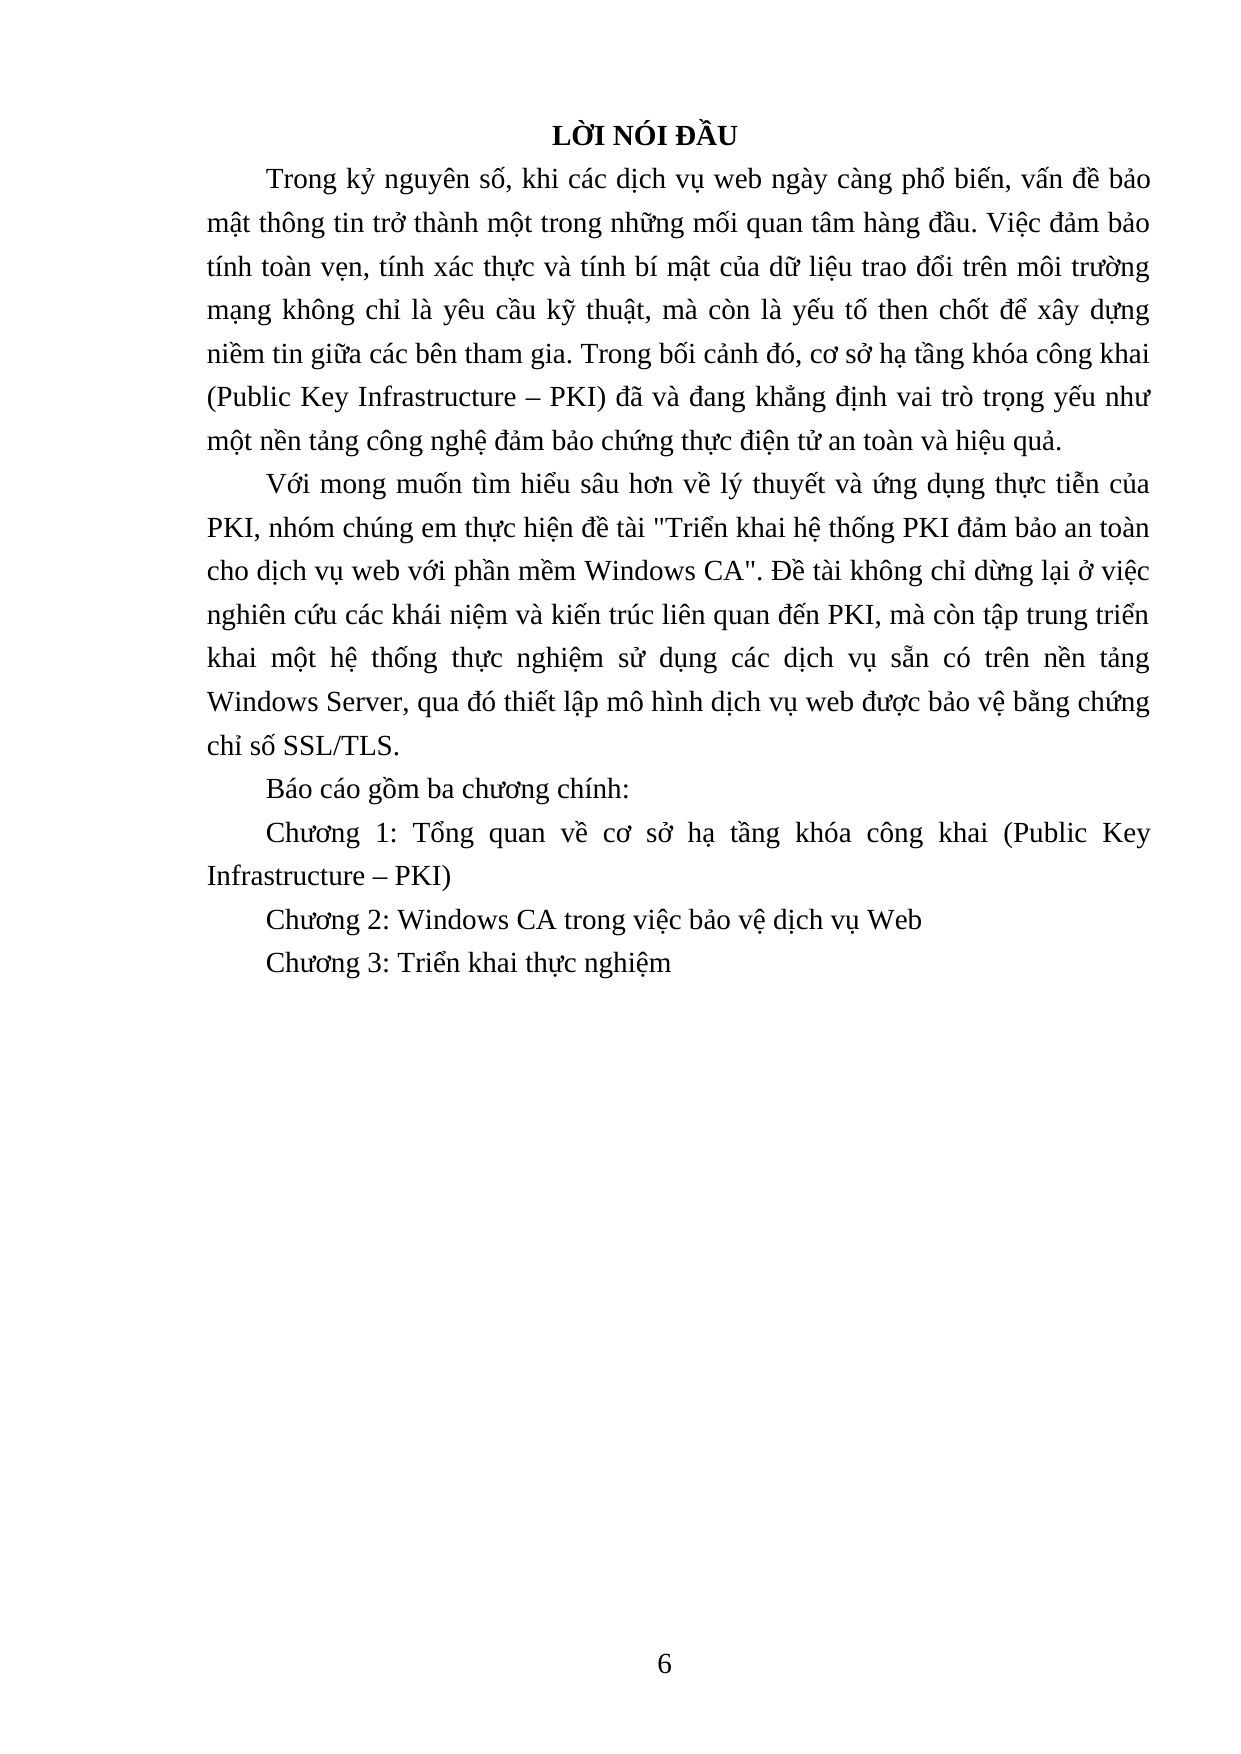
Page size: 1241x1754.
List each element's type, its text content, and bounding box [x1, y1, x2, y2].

text Chương 2: Windows CA trong việc bảo vệ dịch vụ Web [207, 902, 1152, 935]
text Chương 1: Tổng quan về cơ sở hạ tầng khóa công khai (Public Key Infrastructure – PKI) [207, 815, 1152, 892]
text Trong kỷ nguyên số, khi các dịch vụ web ngày càng phổ biến, vấn đề bảo mật thông tin trở thành một trong những mối quan tâm hàng đầu. Việc đảm bảo tính toàn vẹn, tính xác thực và tính bí mật của dữ liệu trao đổi trên môi trường mạng không chỉ là yêu cầu kỹ thuật, mà còn là yếu tố then chốt để xây dựng niềm tin giữa các bên tham gia. Trong bối cảnh đó, cơ sở hạ tầng khóa công khai (Public Key Infrastructure – PKI) đã và đang khẳng định vai trò trọng yếu như một nền tảng công nghệ đảm bảo chứng thực điện tử an toàn và hiệu quả. [207, 162, 1152, 456]
text Báo cáo gồm ba chương chính: [207, 771, 1152, 805]
text Với mong muốn tìm hiểu sâu hơn về lý thuyết và ứng dụng thực tiễn của PKI, nhóm chúng em thực hiện đề tài "Triển khai hệ thống PKI đảm bảo an toàn cho dịch vụ web với phần mềm Windows CA". Đề tài không chỉ dừng lại ở việc nghiên cứu các khái niệm và kiến trúc liên quan đến PKI, mà còn tập trung triển khai một hệ thống thực nghiệm sử dụng các dịch vụ sẵn có trên nền tảng Windows Server, qua đó thiết lập mô hình dịch vụ web được bảo vệ bằng chứng chỉ số SSL/TLS. [207, 466, 1152, 761]
subtitle LỜI NÓI ĐẦU [177, 118, 1152, 152]
text Chương 3: Triển khai thực nghiệm [207, 945, 1152, 979]
